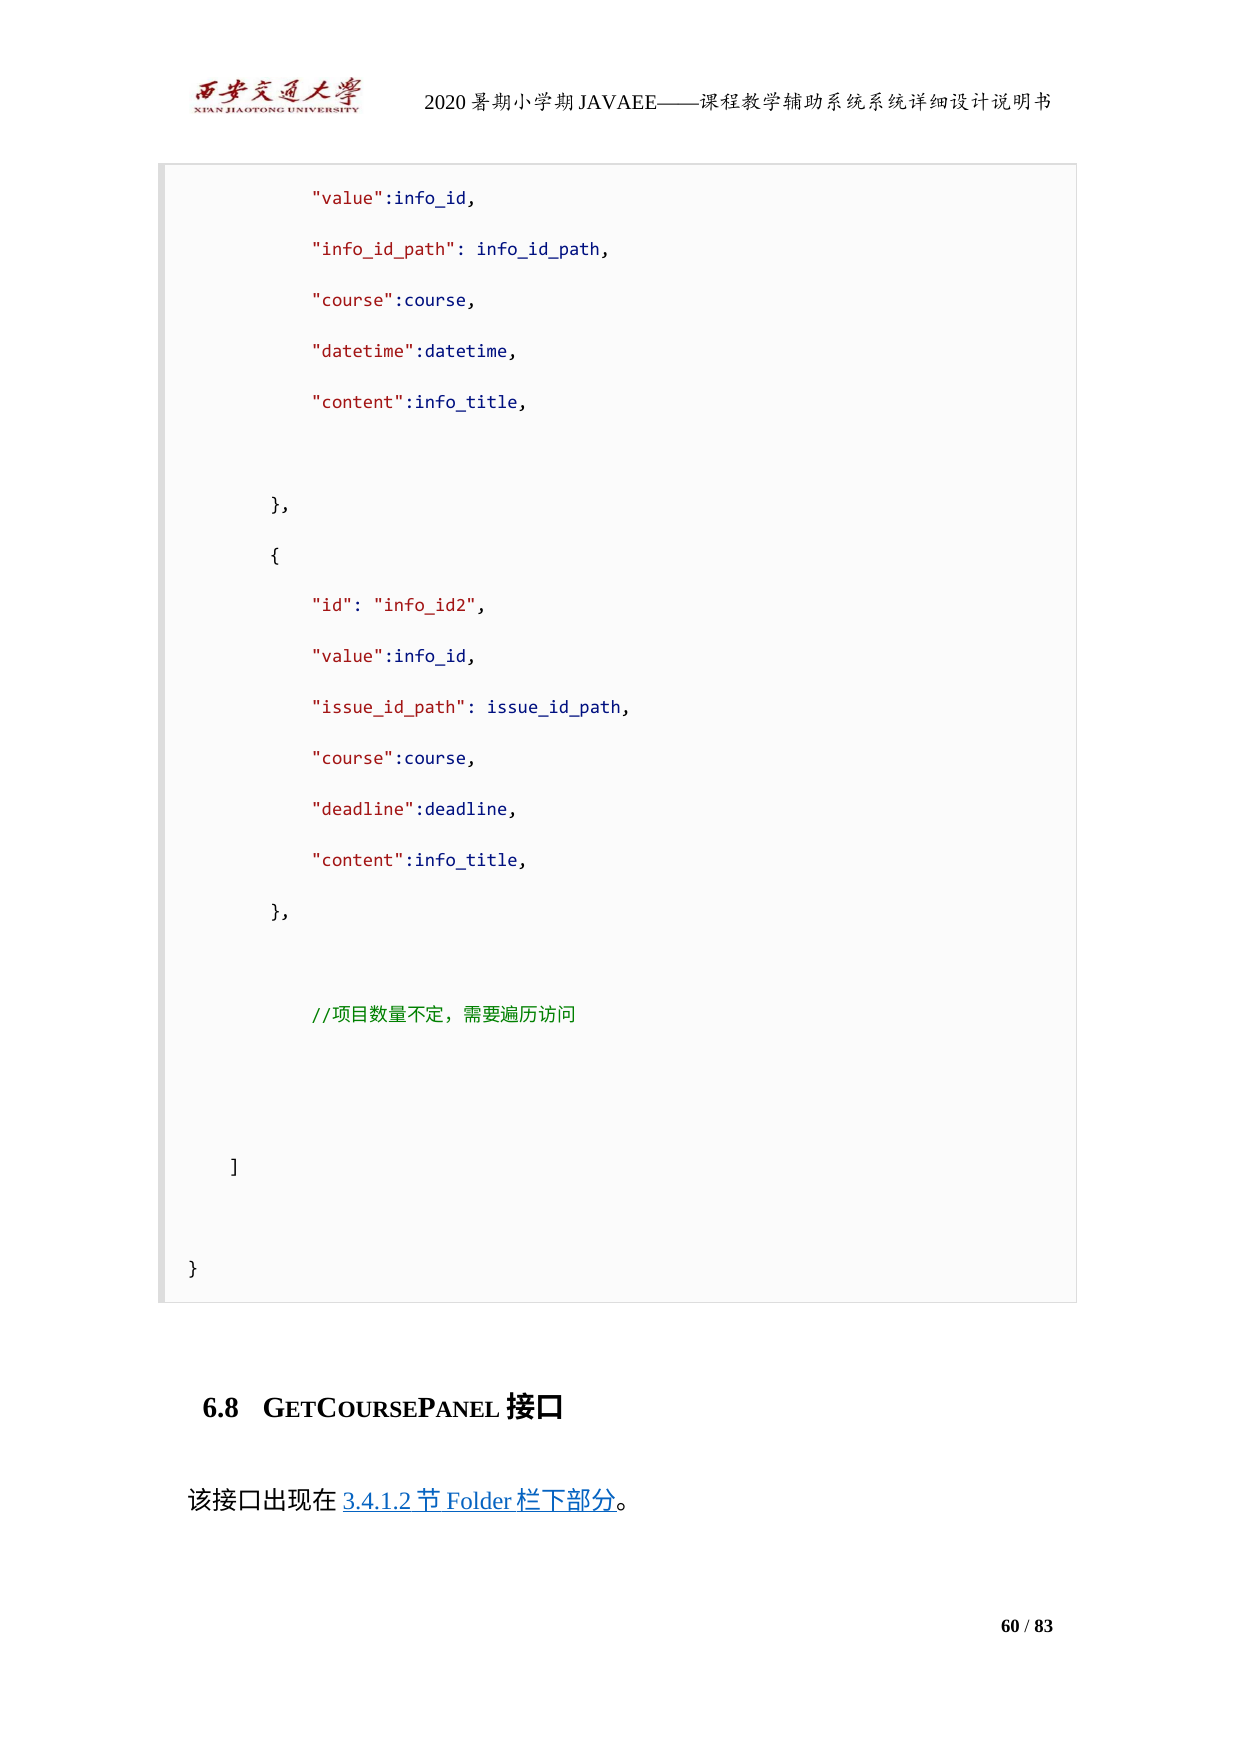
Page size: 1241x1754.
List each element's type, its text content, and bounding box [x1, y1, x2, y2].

text "course":course, [165, 265, 1076, 316]
text { [165, 519, 1076, 571]
picture [189, 77, 364, 114]
text }, [165, 876, 1076, 927]
text "value":info_id, [165, 621, 1076, 672]
text "issue_id_path": issue_id_path, [165, 672, 1076, 723]
text } [165, 1233, 1076, 1302]
text "info_id_path": info_id_path, [165, 214, 1076, 265]
text 该接口出现在3.4.1.2节Folder栏下部分。 [187, 1464, 1053, 1532]
text "content":info_title, [165, 367, 1076, 418]
text "id": "info_id2", [165, 571, 1076, 621]
text "content":info_title, [165, 825, 1076, 876]
text "deadline":deadline, [165, 774, 1076, 825]
text }, [165, 469, 1076, 519]
text ] [165, 1131, 1076, 1182]
text "course":course, [165, 723, 1076, 774]
text "datetime":datetime, [165, 316, 1076, 367]
text "value":info_id, [165, 165, 1076, 214]
subtitle GetCoursePanel接口 [202, 1371, 1053, 1439]
text //项目数量不定，需要遍历访问 [165, 978, 1076, 1029]
